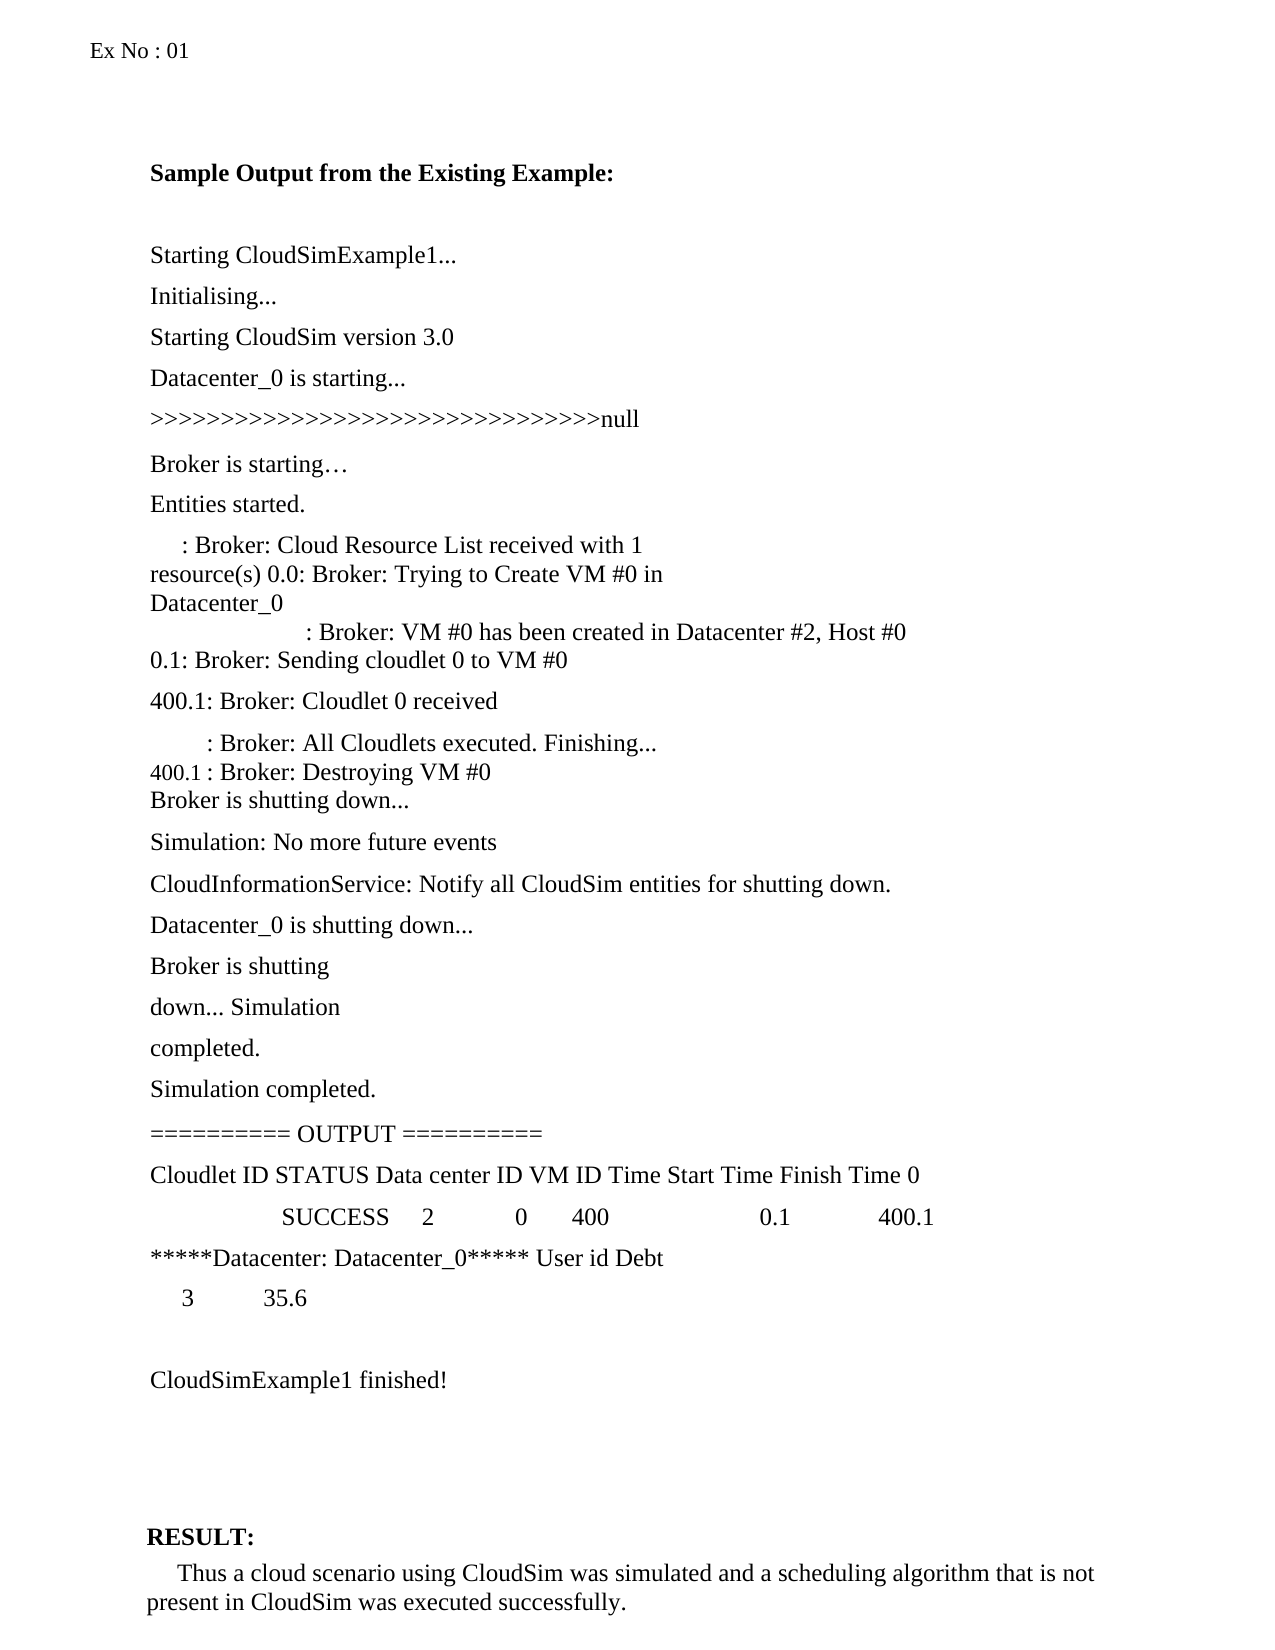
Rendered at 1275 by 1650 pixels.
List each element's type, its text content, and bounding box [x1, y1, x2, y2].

text CloudInformationService: Notify all CloudSim entities for shutting down. Datacenter_0 is shutting down... [150, 869, 893, 938]
text Simulation: No more future events [150, 827, 1275, 856]
subtitle RESULT: [146, 1522, 1275, 1551]
text Simulation completed. [150, 1074, 1275, 1103]
text Broker is starting… Entities started. [150, 449, 349, 518]
text Broker is shutting down... Simulation completed. [150, 951, 408, 1062]
text 400.1: Broker: Cloudlet 0 received [150, 686, 1275, 715]
text *****Datacenter: Datacenter_0***** User id Debt 3 35.6 [150, 1243, 676, 1312]
text >>>>>>>>>>>>>>>>>>>>>>>>>>>>>>>>null [150, 404, 1275, 433]
subtitle Sample Output from the Existing Example: [150, 158, 1275, 186]
list : Broker: Destroying VM #0 Broker is shutting down... [150, 757, 491, 814]
text Cloudlet ID STATUS Data center ID VM ID Time Start Time Finish Time 0 SUCCESS 2 0 400 0.1 400.1 [150, 1161, 954, 1230]
text ========== OUTPUT ========== [150, 1119, 1275, 1148]
text : Broker: All Cloudlets executed. Finishing... [206, 728, 1275, 757]
text Starting CloudSimExample1... Initialising... [150, 240, 459, 310]
text CloudSimExample1 finished! [150, 1366, 1275, 1394]
text Starting CloudSim version 3.0 Datacenter_0 is starting... [150, 322, 454, 392]
text : Broker: Cloud Resource List received with 1 resource(s) 0.0: Broker: Trying to Create VM #0 in Datacenter_0 [150, 530, 759, 617]
text : Broker: VM #0 has been created in Datacenter #2, Host #0 0.1: Broker: Sending cloudlet 0 to VM #0 [150, 617, 909, 674]
text Thus a cloud scenario using CloudSim was simulated and a scheduling algorithm that is not present in CloudSim was executed successfully. [146, 1558, 1097, 1616]
